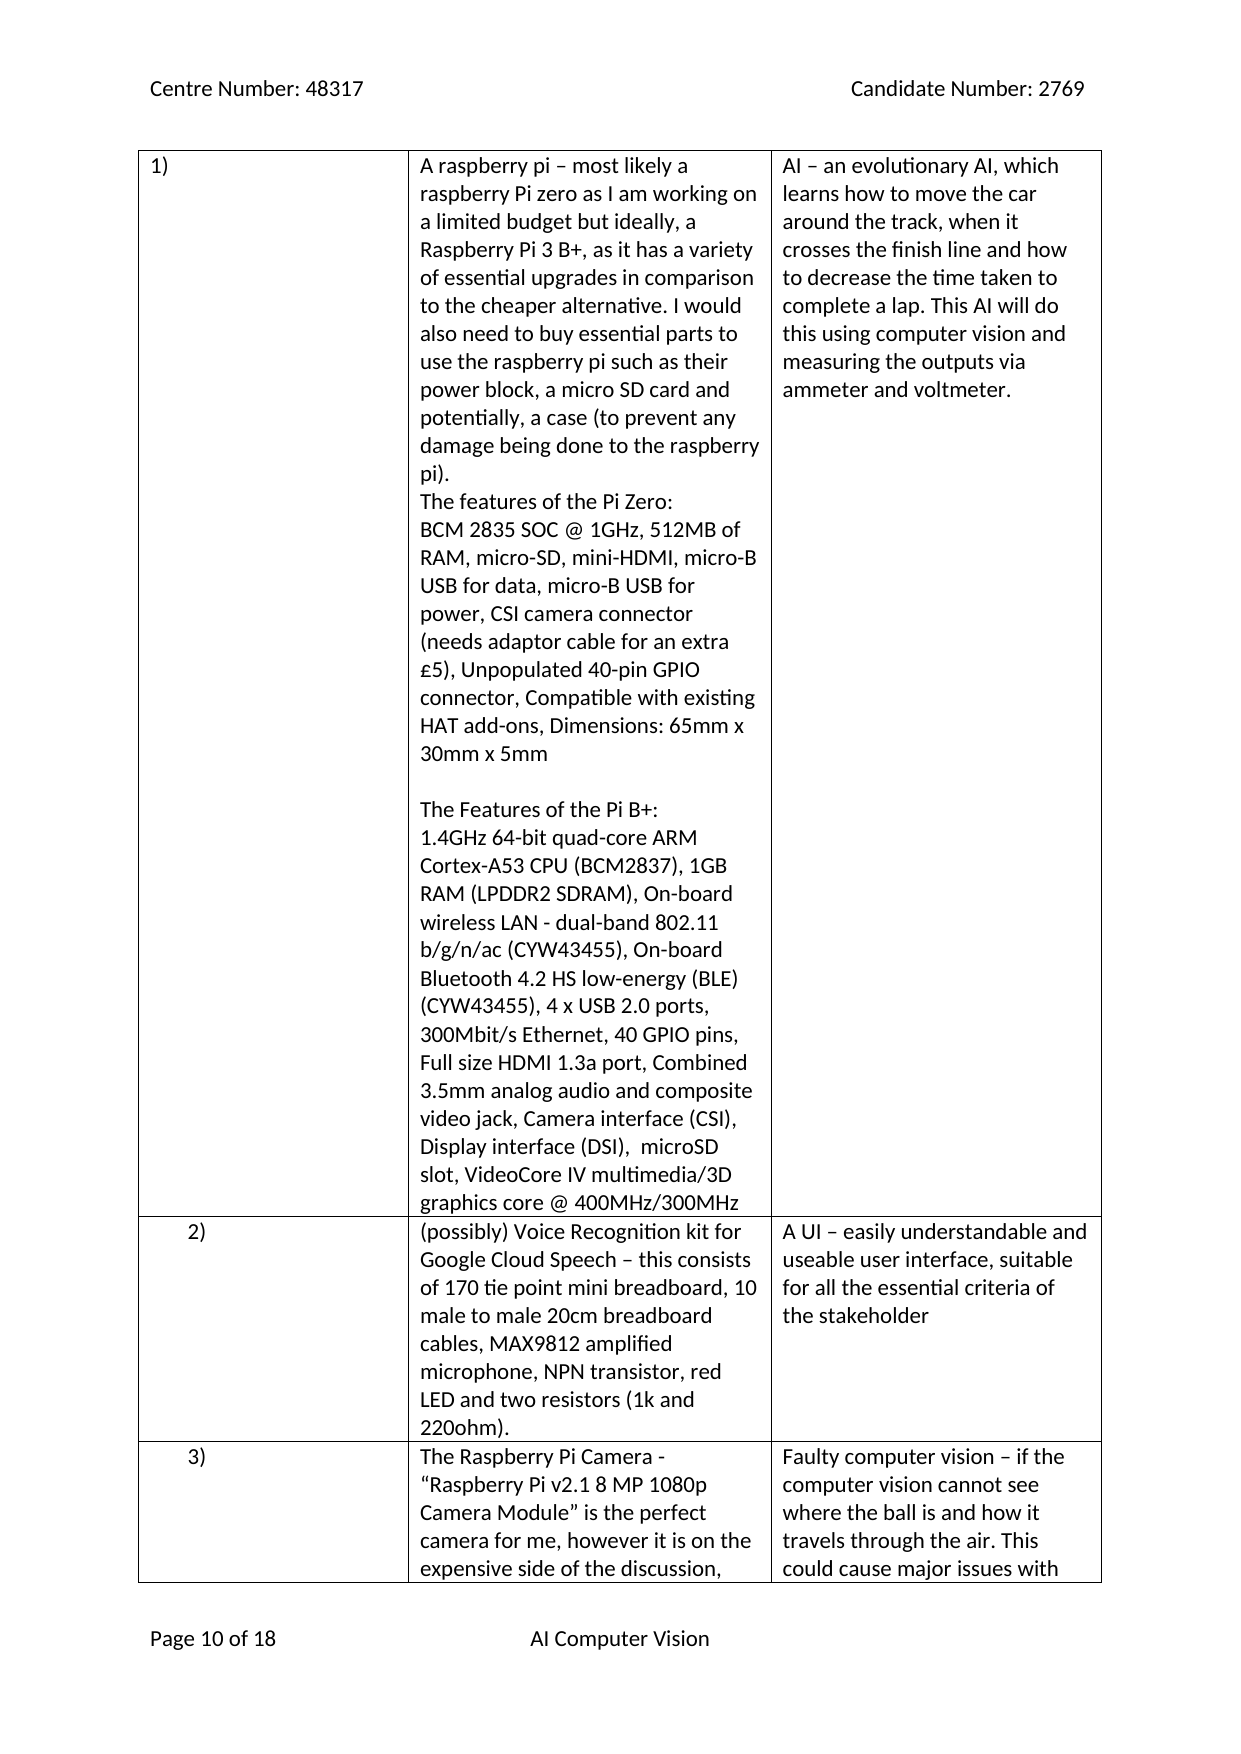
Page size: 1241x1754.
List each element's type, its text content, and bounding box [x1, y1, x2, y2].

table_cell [772, 1442, 1101, 1582]
table_cell (possibly) Voice Recognition kit for Google Cloud Speech – this consists of 170 tie point mini breadboard, 10 male to male 20cm breadboard cables, MAX9812 amplified microphone, NPN transistor, red LED and two resistors (1k and 220ohm). [409, 1217, 771, 1441]
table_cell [409, 1442, 771, 1582]
table_cell [139, 151, 408, 1216]
table_cell [139, 1442, 408, 1582]
table_cell AI – an evolutionary AI, which learns how to move the car around the track, when it crosses the finish line and how to decrease the time taken to complete a lap. This AI will do this using computer vision and measuring the outputs via ammeter and voltmeter. [772, 151, 1101, 1216]
table_cell A raspberry pi – most likely a raspberry Pi zero as I am working on a limited budget but ideally, a Raspberry Pi 3 B+, as it has a variety of essential upgrades in comparison to the cheaper alternative. I would also need to buy essential parts to use the raspberry pi such as their power block, a micro SD card and potentially, a case (to prevent any damage being done to the raspberry pi). The features of the Pi Zero: BCM 2835 SOC @ 1GHz, 512MB of RAM, micro-SD, mini-HDMI, micro-B USB for data, micro-B USB for power, CSI camera connector (needs adaptor cable for an extra £5), Unpopulated 40-pin GPIO connector, Compatible with existing HAT add-ons, Dimensions: 65mm x 30mm x 5mm The Features of the Pi B+: 1.4GHz 64-bit quad-core ARM Cortex-A53 CPU (BCM2837), 1GB RAM (LPDDR2 SDRAM), On-board wireless LAN - dual-band 802.11 b/g/n/ac (CYW43455), On-board Bluetooth 4.2 HS low-energy (BLE) (CYW43455), 4 x USB 2.0 ports, 300Mbit/s Ethernet, 40 GPIO pins, Full size HDMI 1.3a port, Combined 3.5mm analog audio and composite video jack, Camera interface (CSI), Display interface (DSI), microSD slot, VideoCore IV multimedia/3D graphics core @ 400MHz/300MHz [409, 151, 771, 1216]
table_cell [139, 1217, 408, 1441]
table_cell A UI – easily understandable and useable user interface, suitable for all the essential criteria of the stakeholder [772, 1217, 1101, 1441]
